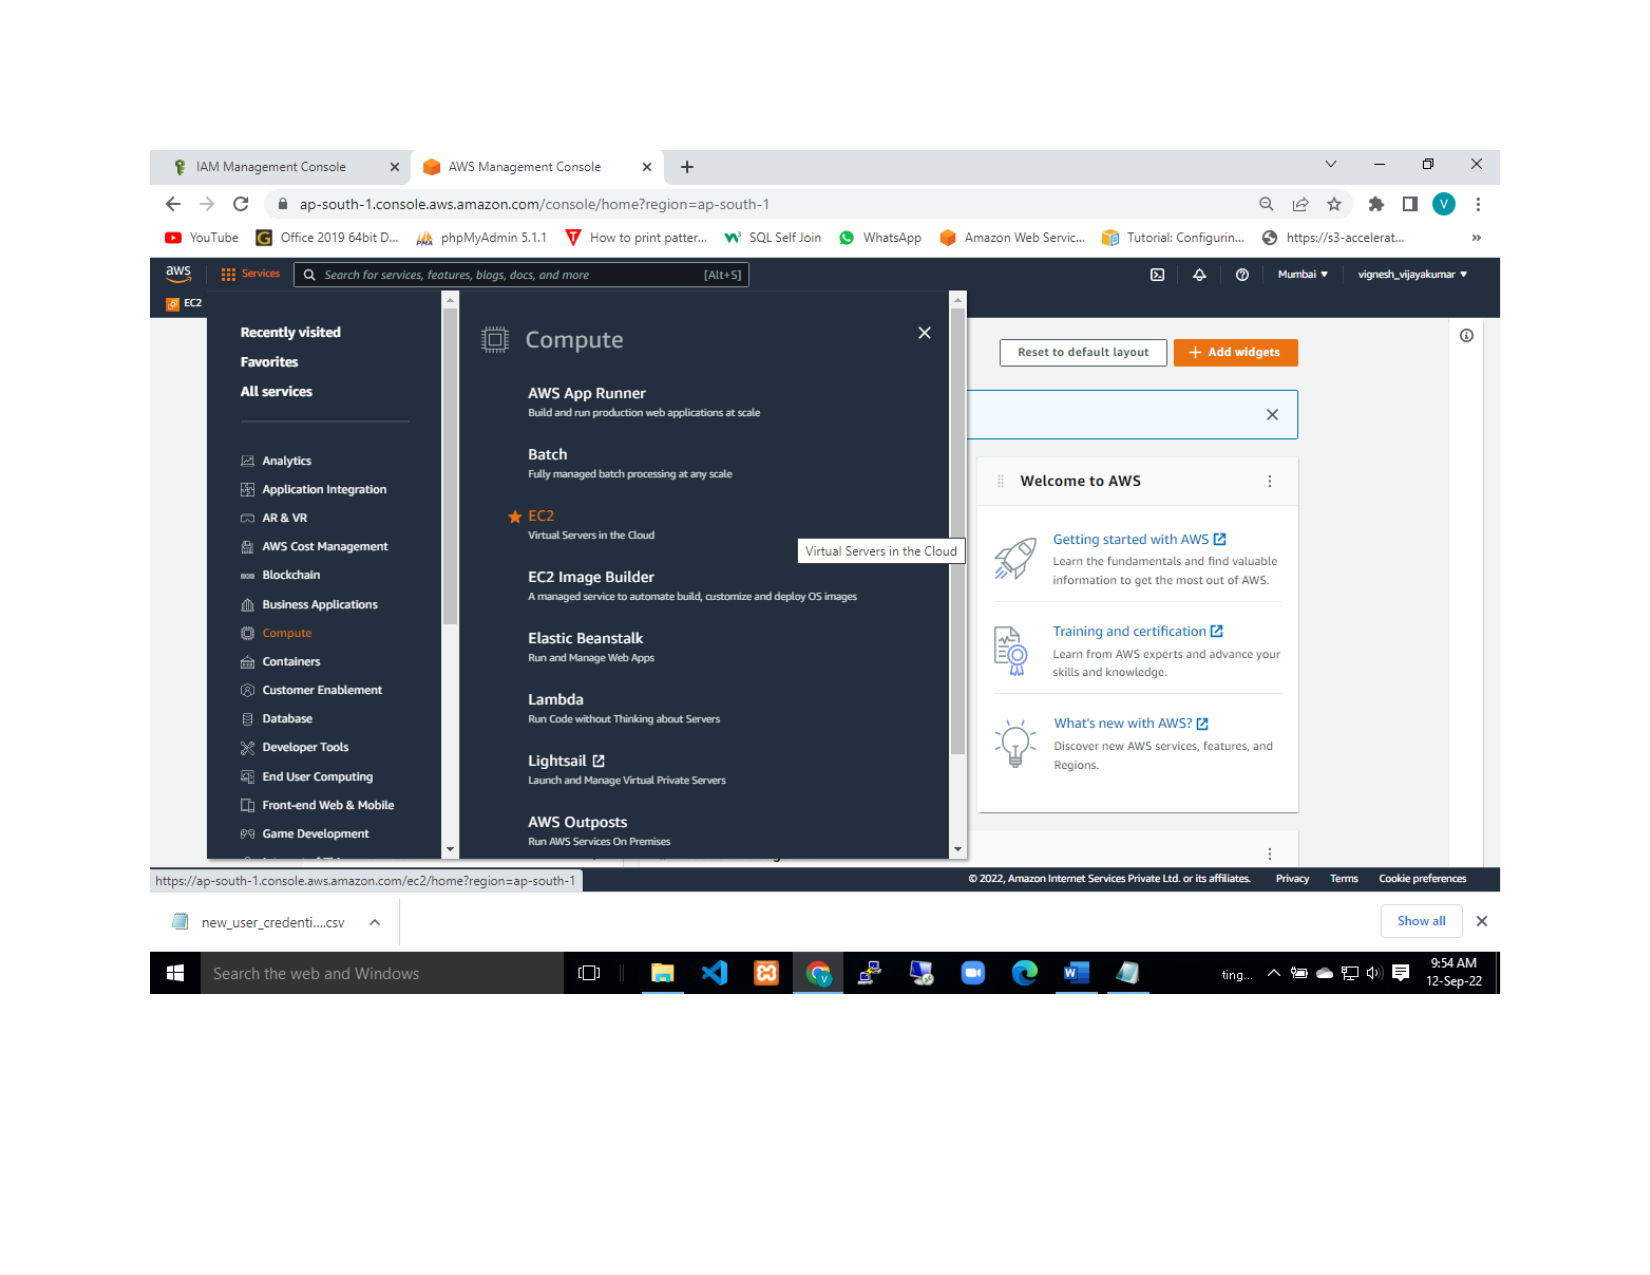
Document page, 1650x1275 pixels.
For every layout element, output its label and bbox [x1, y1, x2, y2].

picture [150, 150, 1500, 994]
